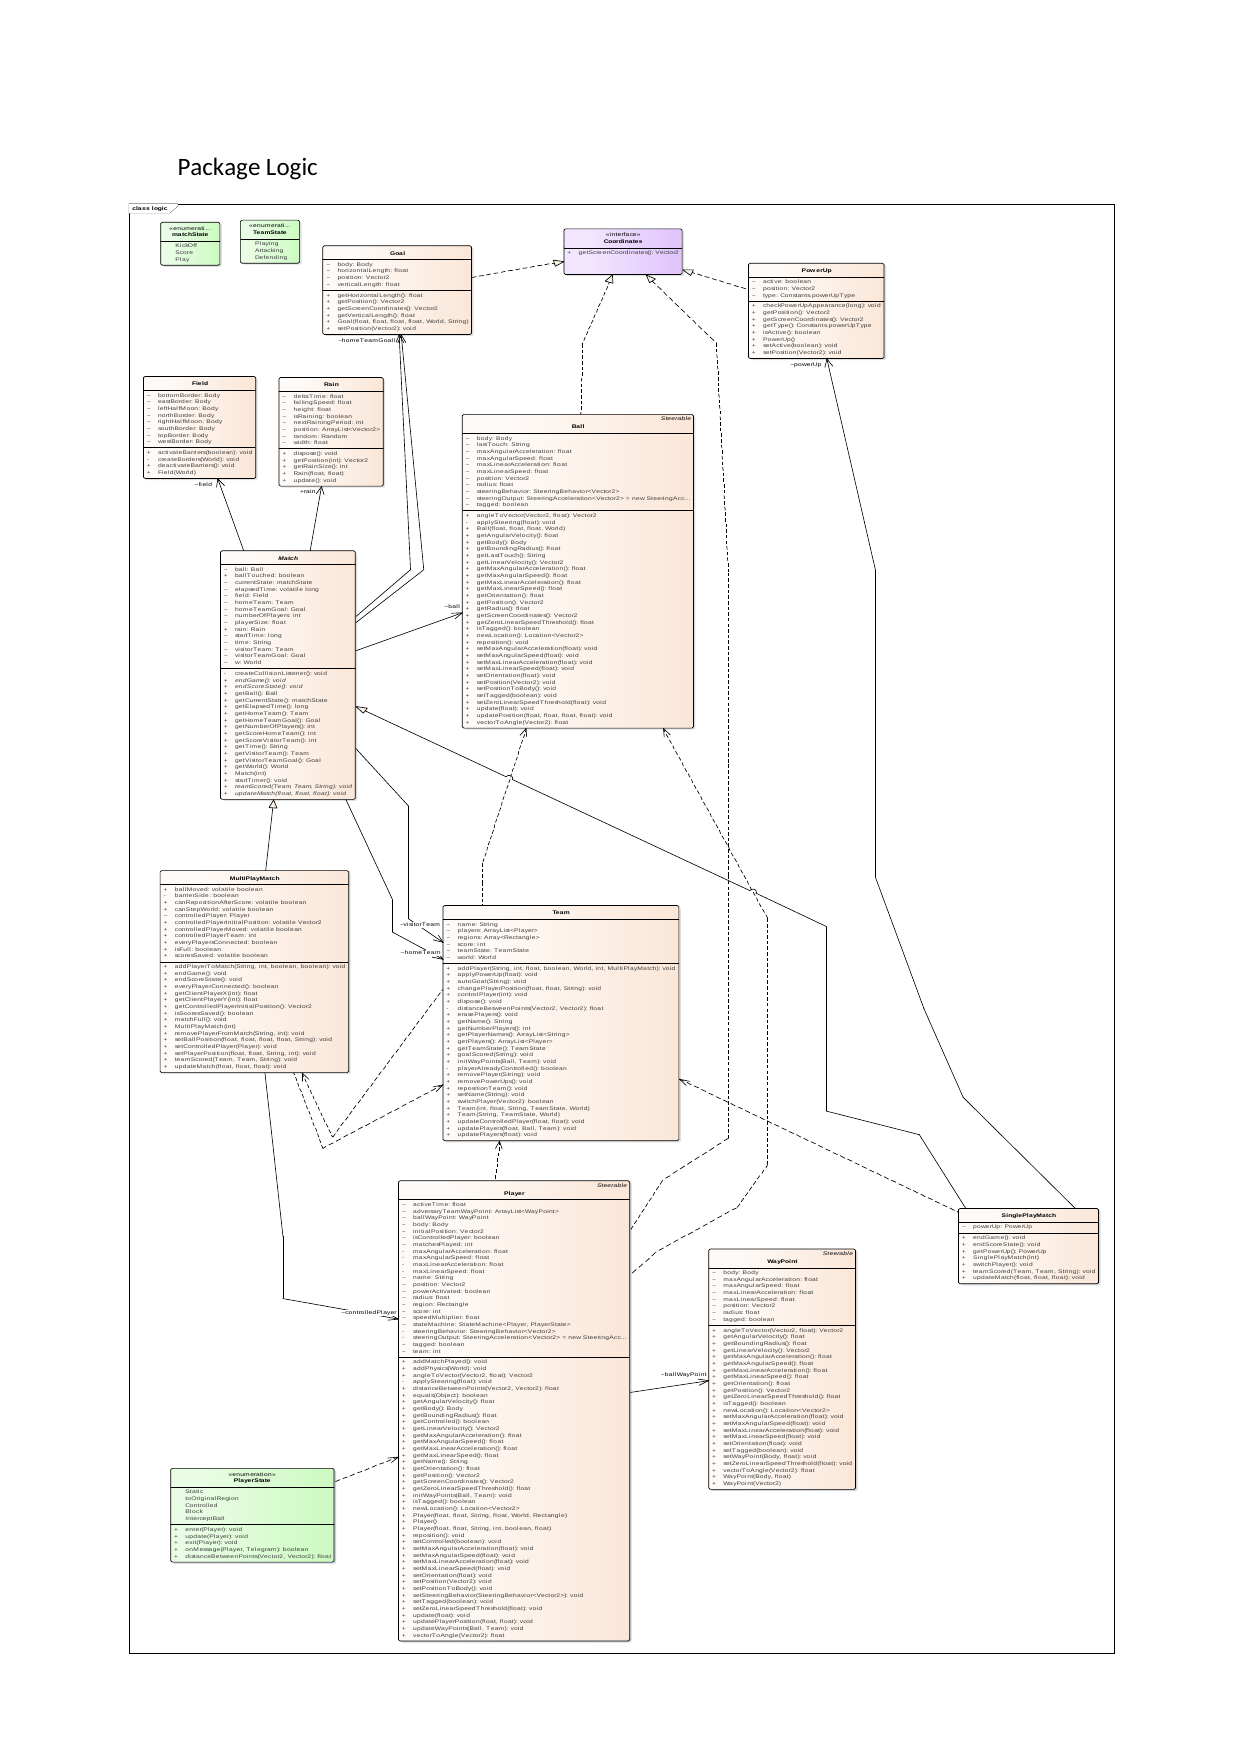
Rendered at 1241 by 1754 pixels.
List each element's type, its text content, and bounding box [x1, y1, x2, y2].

text Package Logic [177, 151, 1064, 182]
